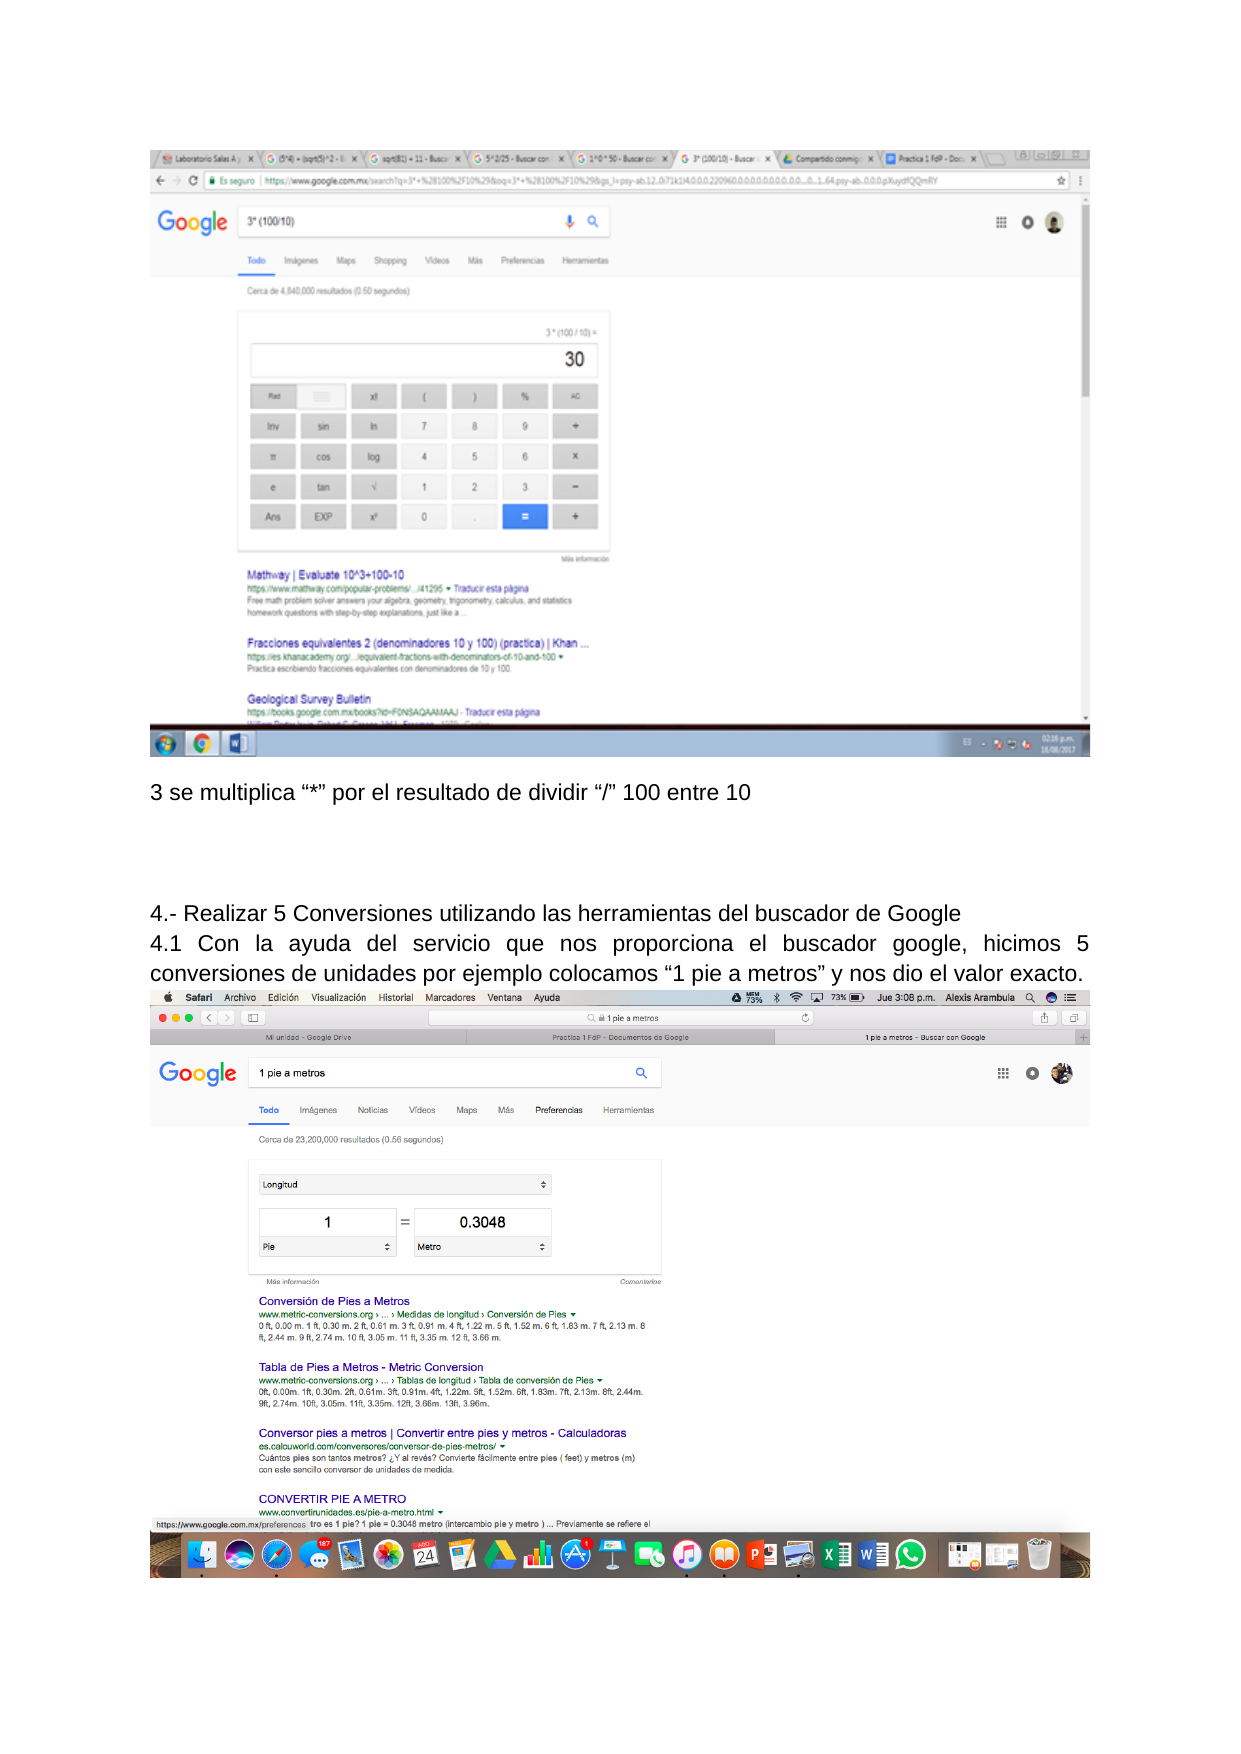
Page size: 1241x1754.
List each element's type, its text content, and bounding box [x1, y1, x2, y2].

text 4.- Realizar 5 Conversiones utilizando las herramientas del buscador de Google [150, 900, 1090, 926]
text 4.1 Con la ayuda del servicio que nos proporciona el buscador google, hicimos 5 conversiones de unidades por ejemplo colocamos “1 pie a metros” y nos dio el valor exacto. [150, 930, 1090, 986]
picture [150, 990, 1091, 1578]
picture [150, 150, 1091, 757]
text 3 se multiplica “*” por el resultado de dividir “/” 100 entre 10 [150, 757, 1090, 805]
